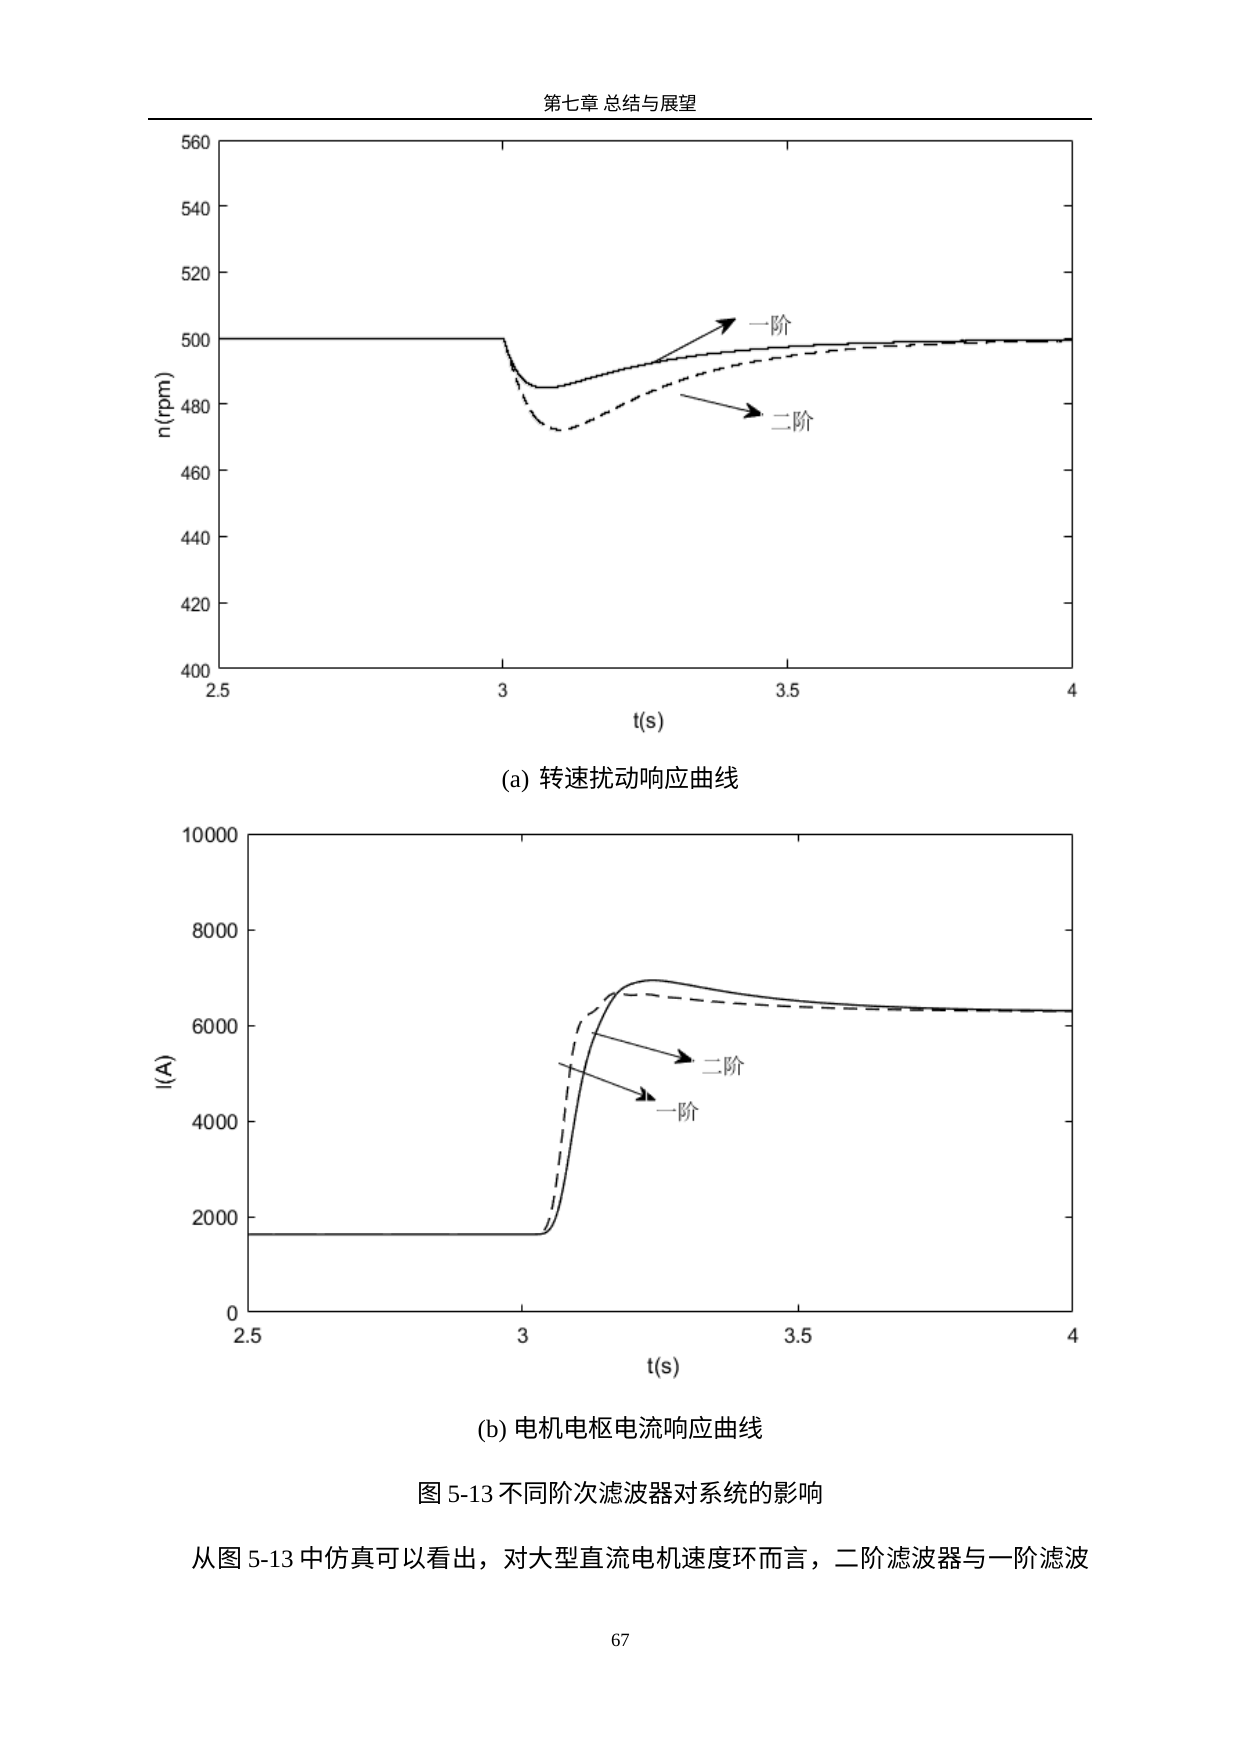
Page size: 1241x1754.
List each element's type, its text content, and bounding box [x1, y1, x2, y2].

list 转速扰动响应曲线 [148, 744, 1092, 809]
text 图5-13不同阶次滤波器对系统的影响 [148, 1459, 1092, 1524]
text (b) 电机电枢电流响应曲线 [148, 1394, 1092, 1459]
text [148, 1524, 1092, 1589]
